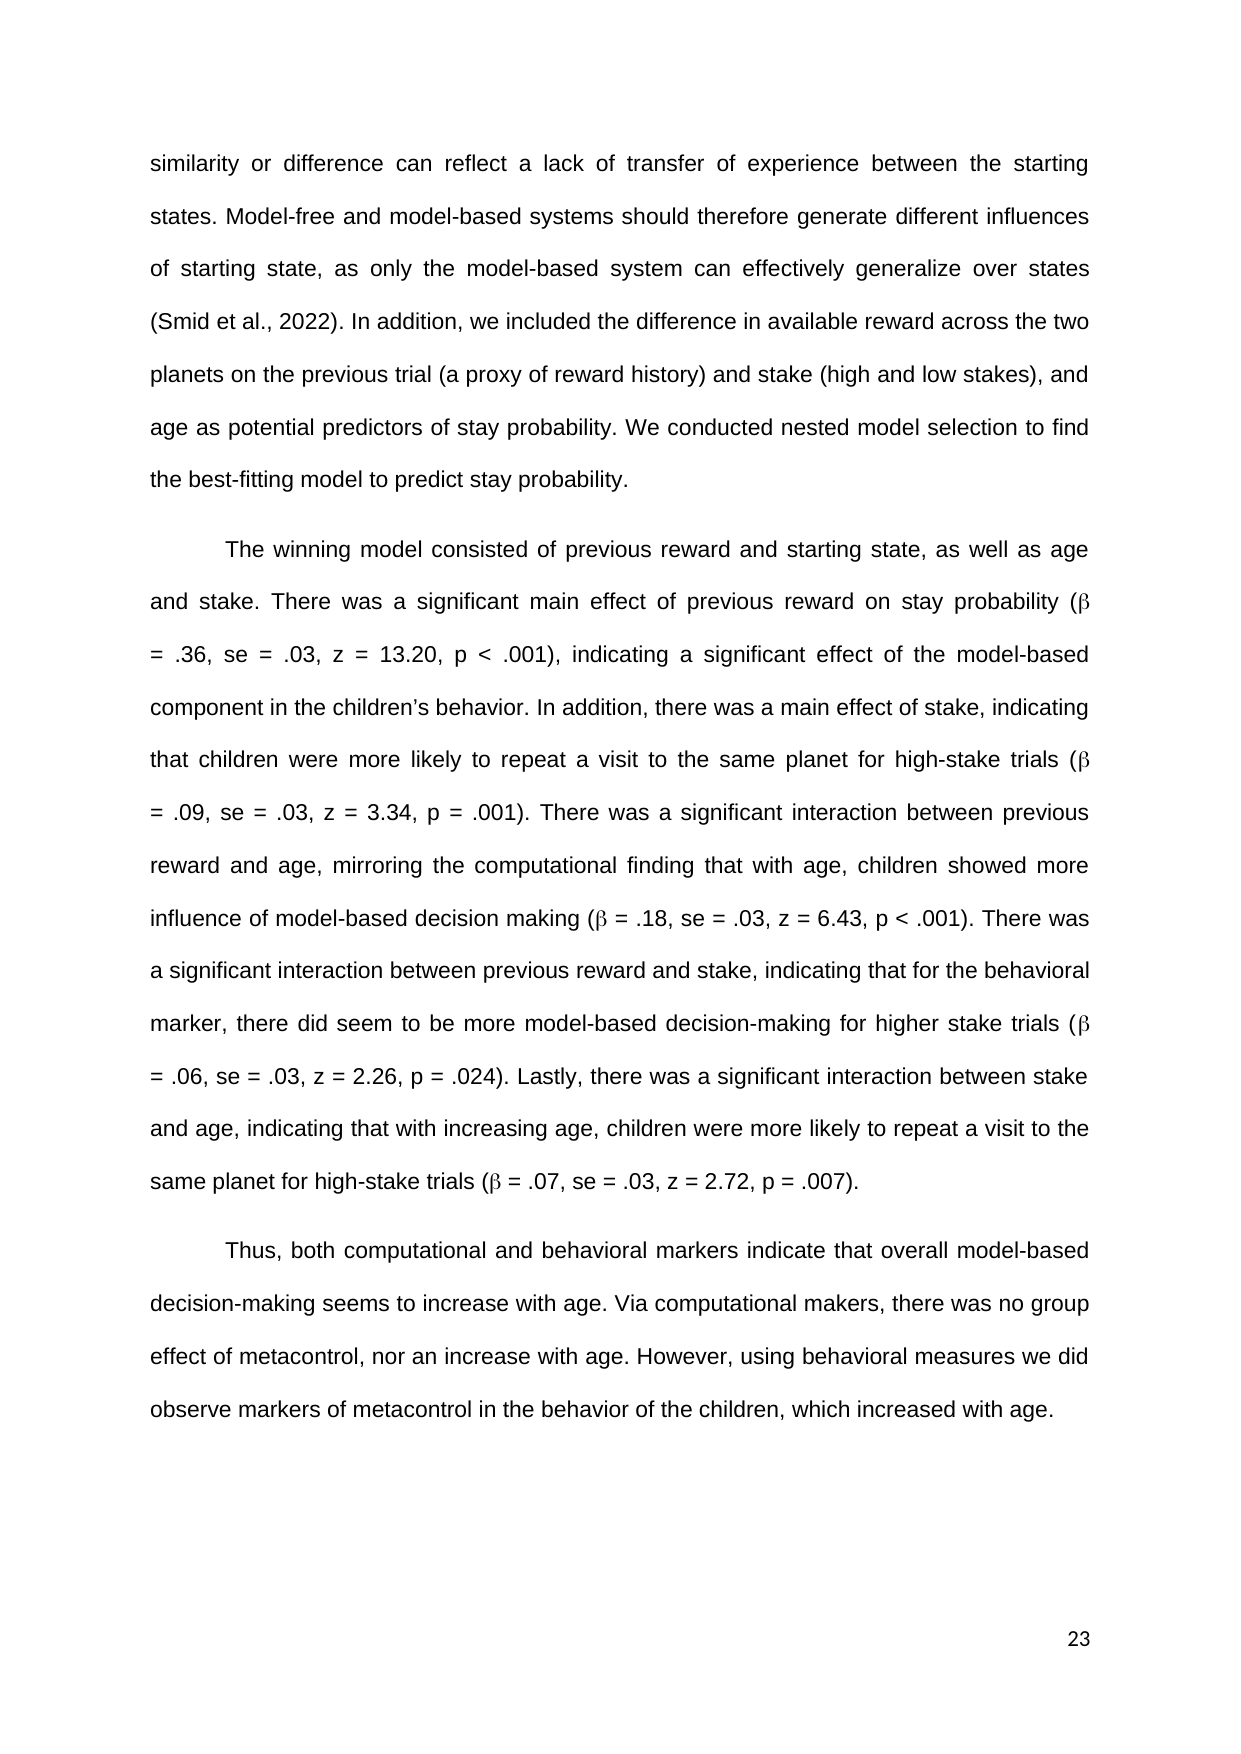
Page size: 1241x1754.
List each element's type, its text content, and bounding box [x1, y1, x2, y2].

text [150, 150, 1090, 493]
text The winning model consisted of previous reward and starting state, as well as age and stake. There was a significant main effect of previous reward on stay probability ( = .36, se = .03, z = 13.20, p < .001), indicating a significant effect of the model-based component in the children’s behavior. In addition, there was a main effect of stake, indicating that children were more likely to repeat a visit to the same planet for high-stake trials ( = .09, se = .03, z = 3.34, p = .001). There was a significant interaction between previous reward and age, mirroring the computational finding that with age, children showed more influence of model-based decision making ( = .18, se = .03, z = 6.43, p < .001). There was a significant interaction between previous reward and stake, indicating that for the behavioral marker, there did seem to be more model-based decision-making for higher stake trials ( = .06, se = .03, z = 2.26, p = .024). Lastly, there was a significant interaction between stake and age, indicating that with increasing age, children were more likely to repeat a visit to the same planet for high-stake trials ( = .07, se = .03, z = 2.72, p = .007). [150, 536, 1090, 1194]
text Thus, both computational and behavioral markers indicate that overall model-based decision-making seems to increase with age. Via computational makers, there was no group effect of metacontrol, nor an increase with age. However, using behavioral measures we did observe markers of metacontrol in the behavior of the children, which increased with age. [150, 1237, 1090, 1422]
